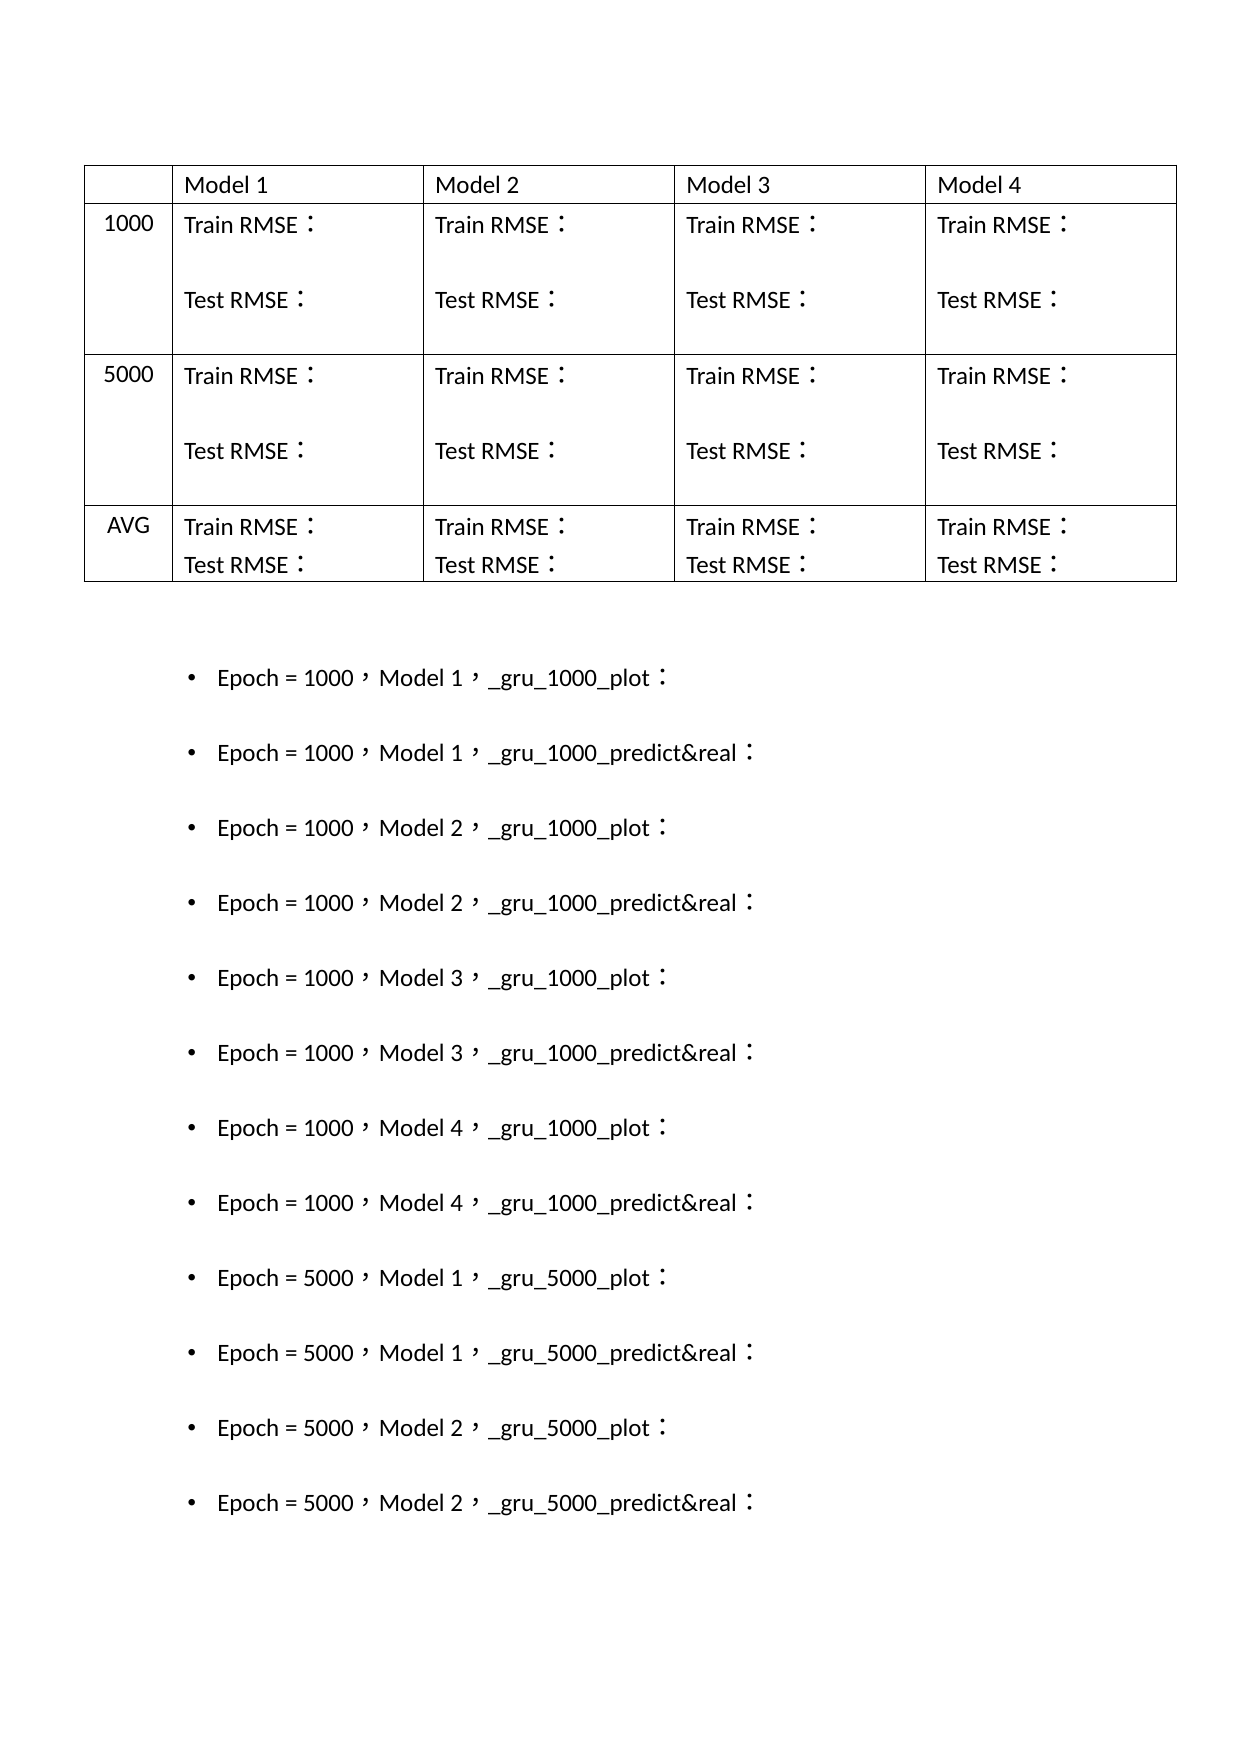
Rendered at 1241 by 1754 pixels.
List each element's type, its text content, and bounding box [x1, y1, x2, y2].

table_cell Train RMSE： Test RMSE： [173, 204, 423, 354]
table_cell Train RMSE： Test RMSE： [173, 506, 423, 581]
table_cell Train RMSE： Test RMSE： [675, 355, 925, 505]
table_header Model 4 [926, 166, 1176, 203]
table_cell Train RMSE： Test RMSE： [926, 204, 1176, 354]
table_header [85, 166, 172, 203]
list Epoch = 1000，Model 2，_gru_1000_predict&real： [187, 882, 1053, 920]
table_cell 5000 [85, 355, 172, 505]
table_cell Train RMSE： Test RMSE： [424, 506, 674, 581]
list Epoch = 1000，Model 1，_gru_1000_plot： [187, 657, 1053, 695]
table_header Model 3 [675, 166, 925, 203]
list Epoch = 1000，Model 3，_gru_1000_predict&real： [187, 1032, 1053, 1070]
list Epoch = 5000，Model 2，_gru_5000_predict&real： [187, 1482, 1053, 1520]
list Epoch = 1000，Model 4，_gru_1000_plot： [187, 1107, 1053, 1145]
list Epoch = 5000，Model 1，_gru_5000_plot： [187, 1257, 1053, 1295]
list Epoch = 5000，Model 1，_gru_5000_predict&real： [187, 1332, 1053, 1370]
table_cell Train RMSE： Test RMSE： [424, 204, 674, 354]
table_cell Train RMSE： Test RMSE： [926, 355, 1176, 505]
list Epoch = 1000，Model 3，_gru_1000_plot： [187, 957, 1053, 995]
list Epoch = 5000，Model 2，_gru_5000_plot： [187, 1407, 1053, 1445]
table_cell Train RMSE： Test RMSE： [926, 506, 1176, 581]
table_cell Train RMSE： Test RMSE： [675, 506, 925, 581]
table_cell Train RMSE： Test RMSE： [424, 355, 674, 505]
table_header Model 2 [424, 166, 674, 203]
table_header Model 1 [173, 166, 423, 203]
table_cell AVG [85, 506, 172, 581]
list Epoch = 1000，Model 2，_gru_1000_plot： [187, 807, 1053, 845]
list Epoch = 1000，Model 1，_gru_1000_predict&real： [187, 732, 1053, 770]
table_cell 1000 [85, 204, 172, 354]
table_cell Train RMSE： Test RMSE： [173, 355, 423, 505]
list Epoch = 1000，Model 4，_gru_1000_predict&real： [187, 1182, 1053, 1220]
table_cell Train RMSE： Test RMSE： [675, 204, 925, 354]
